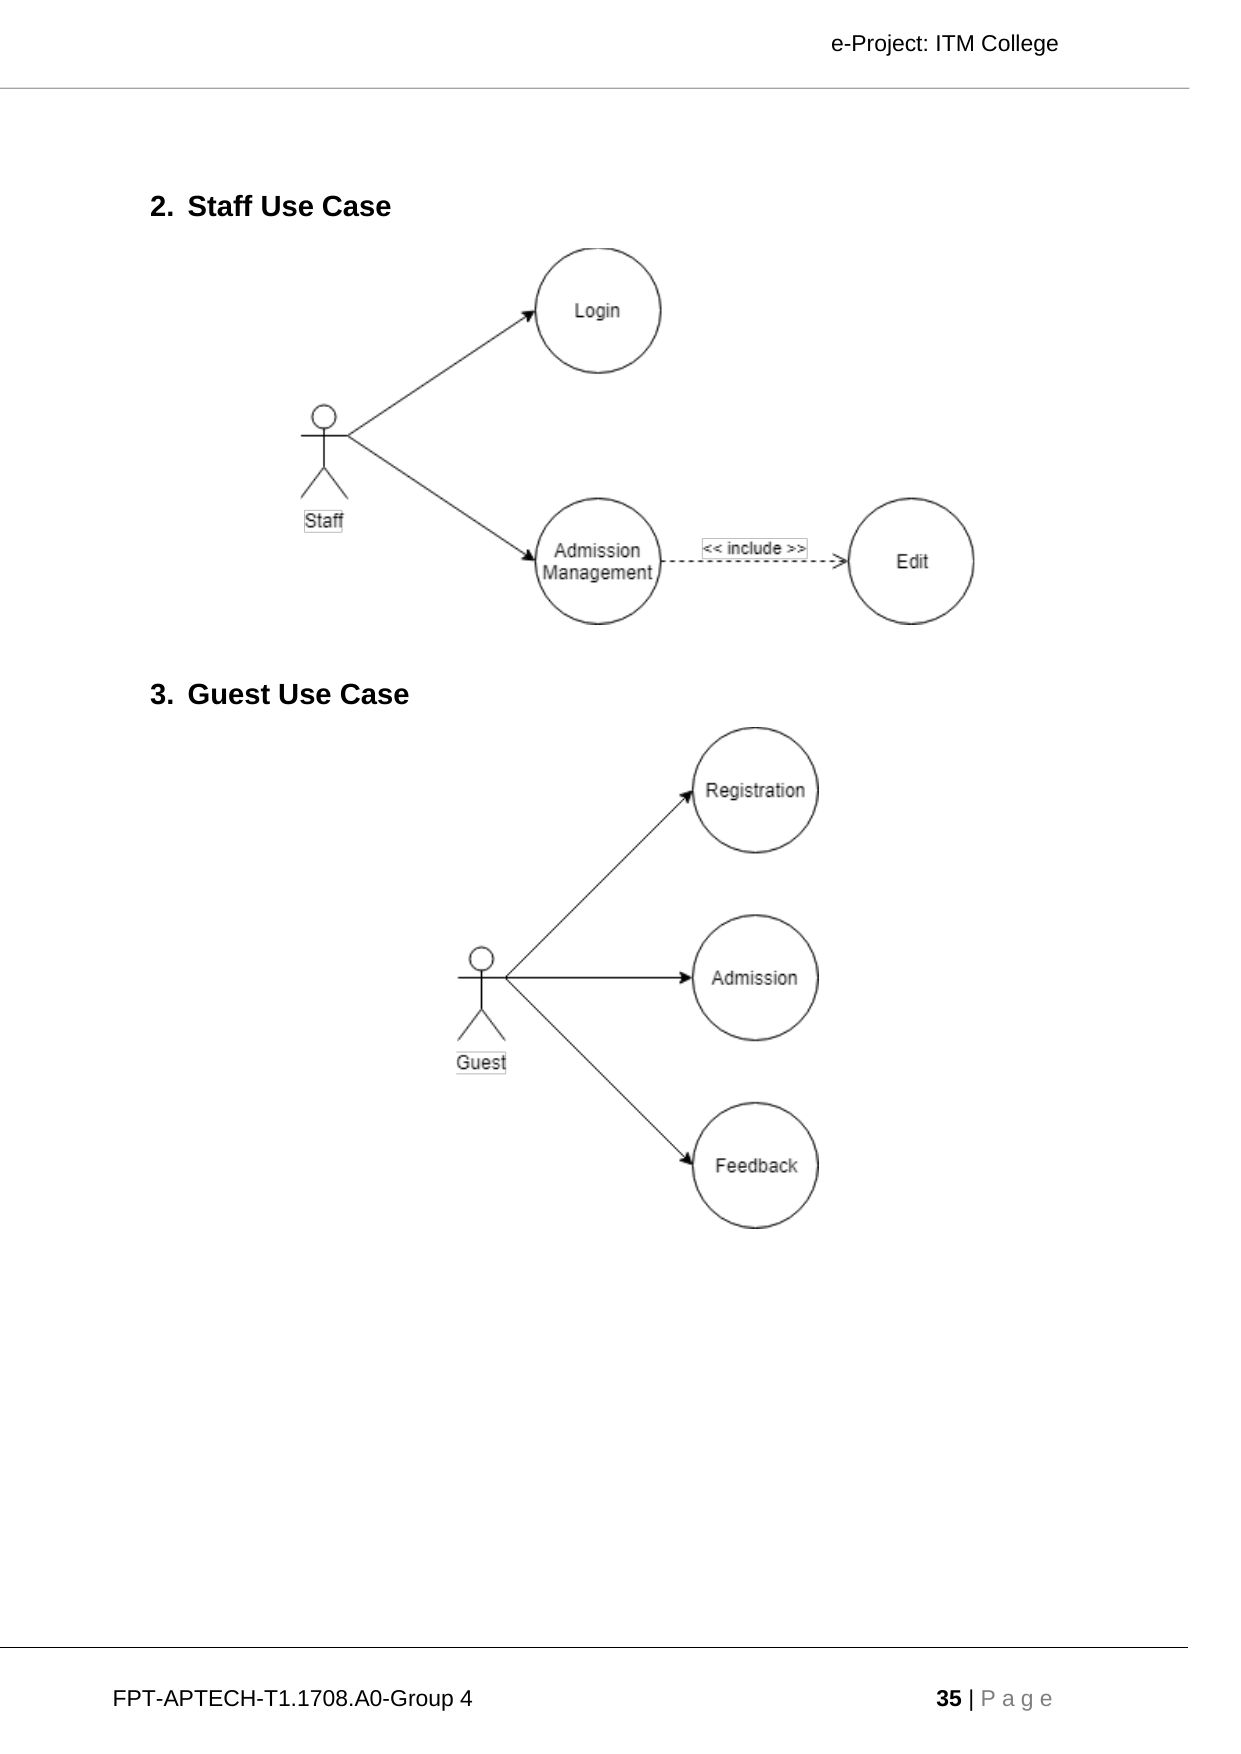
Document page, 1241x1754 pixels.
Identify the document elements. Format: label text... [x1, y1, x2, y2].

picture [300, 248, 975, 625]
subtitle Staff Use Case [150, 189, 1162, 222]
list Guest Use Case [150, 677, 1162, 710]
picture [456, 727, 819, 1229]
